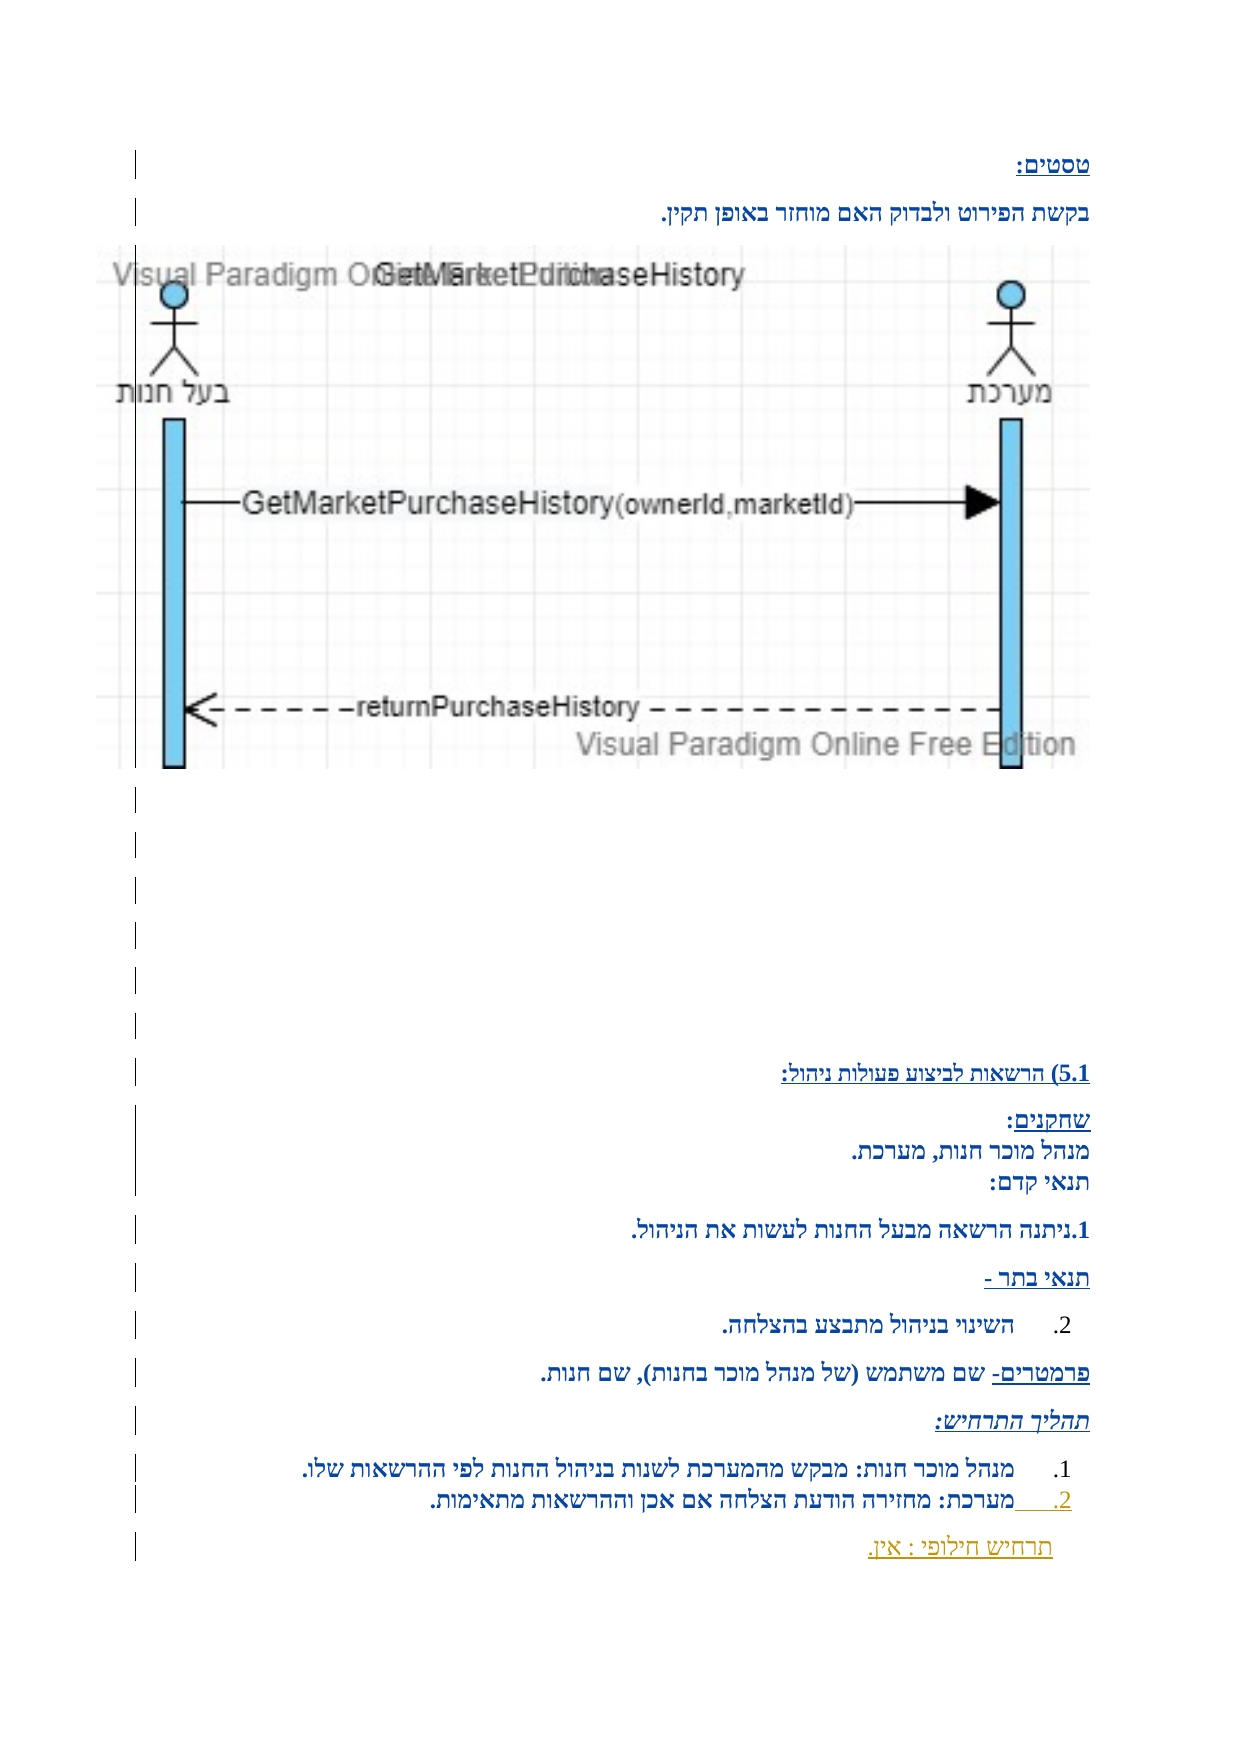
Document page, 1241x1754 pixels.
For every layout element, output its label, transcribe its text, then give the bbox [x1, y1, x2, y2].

text פרמטרים- שם משתמש (של מנהל מוכר בחנות), שם חנות. [150, 1358, 1090, 1387]
text בקשת הפירוט ולבדוק האם מוחזר באופן תקין. [150, 198, 1090, 226]
text תהליך התרחיש: [150, 1406, 1090, 1435]
text תנאי בתר - [150, 1263, 1090, 1292]
list מערכת: מחזירה הודעת הצלחה אם אכן וההרשאות מתאימות. [150, 1485, 1053, 1513]
text 1.ניתנה הרשאה מבעל החנות לעשות את הניהול. [150, 1215, 1090, 1244]
text טסטים: [150, 150, 1090, 179]
list מנהל מוכר חנות: מבקש מהמערכת לשנות בניהול החנות לפי ההרשאות שלו. [150, 1454, 1053, 1482]
list השינוי בניהול מתבצע בהצלחה. [150, 1311, 1053, 1339]
text שחקנים: מנהל מוכר חנות, מערכת. תנאי קדם: [150, 1105, 1090, 1196]
picture [96, 245, 1090, 769]
text 5.1) הרשאות לביצוע פעולות ניהול: [150, 1058, 1090, 1086]
